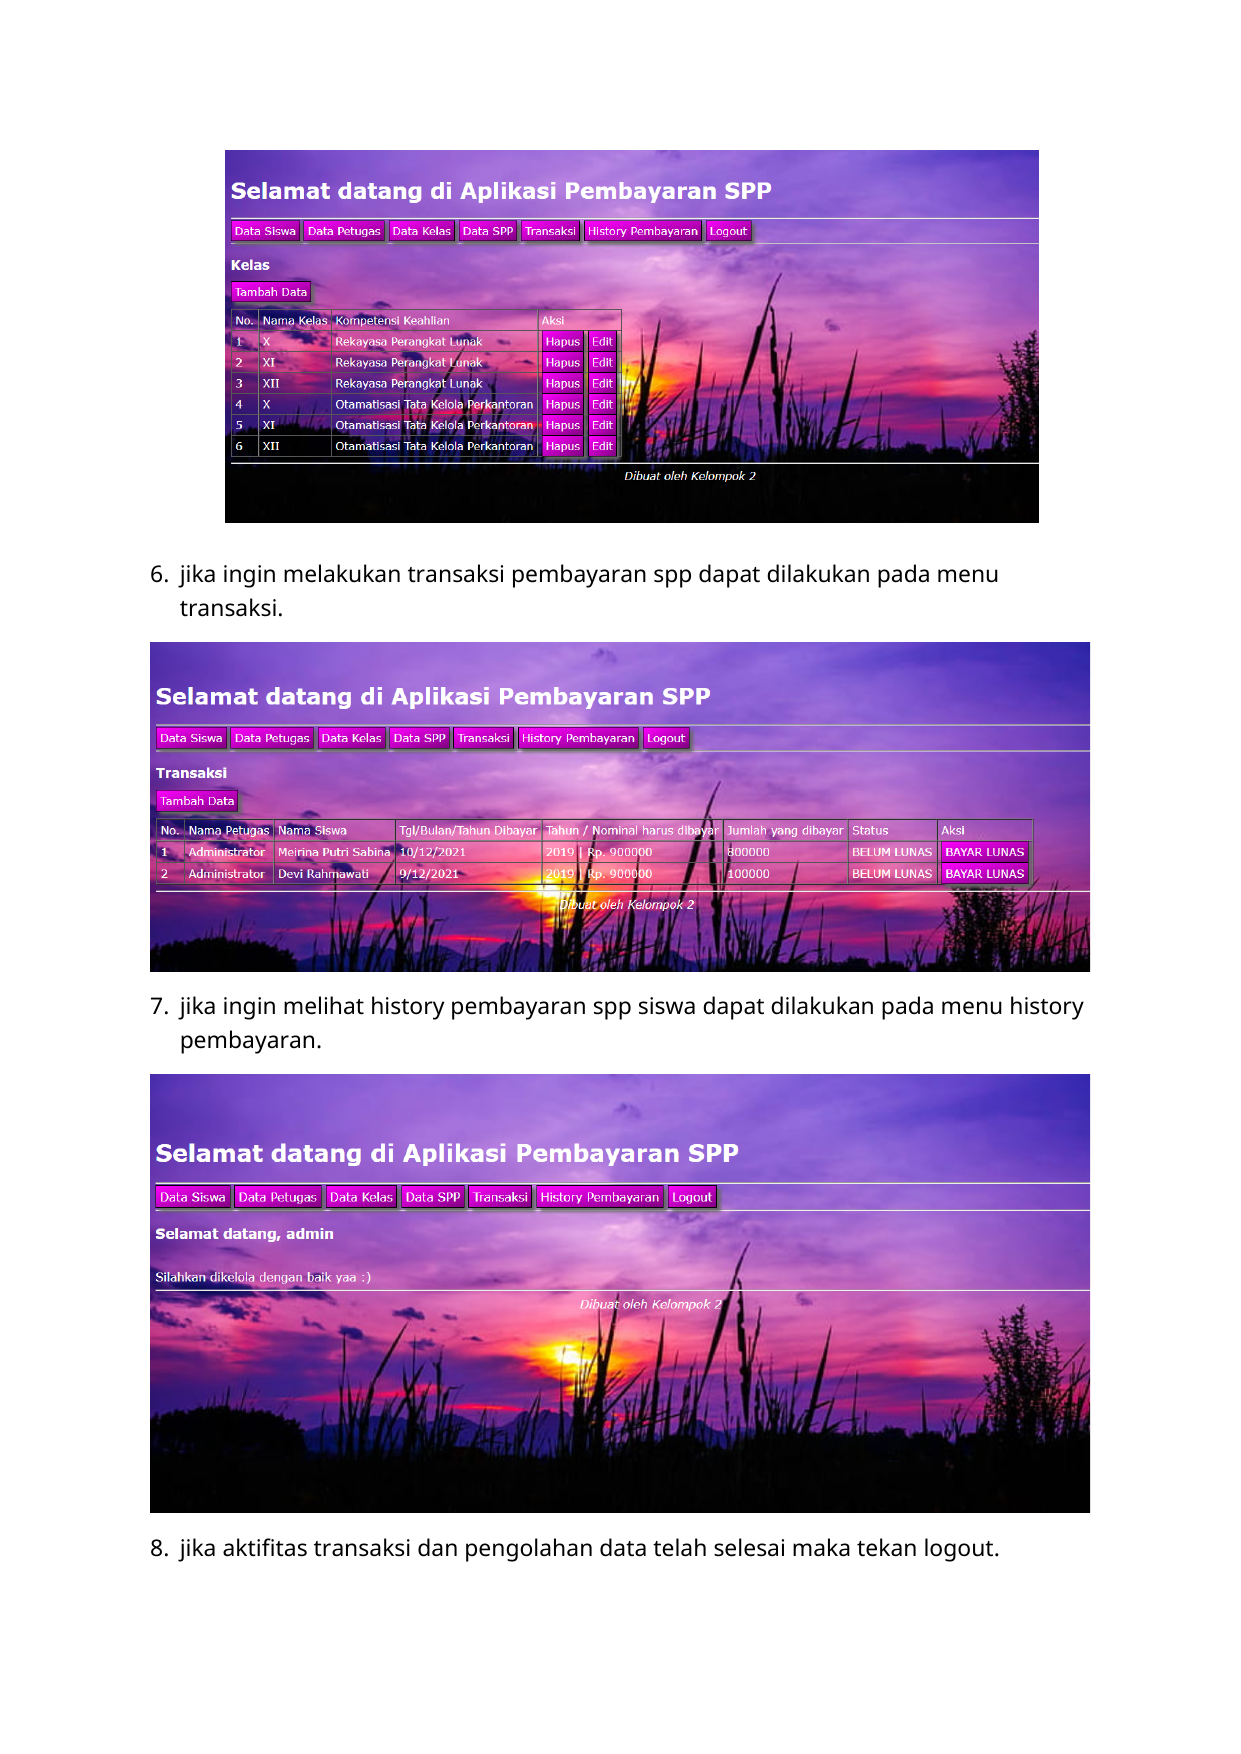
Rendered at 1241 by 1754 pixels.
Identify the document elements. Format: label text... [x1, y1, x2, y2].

list jika ingin melihat history pembayaran spp siswa dapat dilakukan pada menu history pembayaran. [150, 990, 1090, 1055]
picture [225, 150, 1039, 523]
picture [150, 642, 1091, 972]
list jika aktifitas transaksi dan pengolahan data telah selesai maka tekan logout. [150, 1532, 1090, 1563]
list jika ingin melakukan transaksi pembayaran spp dapat dilakukan pada menu transaksi. [150, 558, 1090, 623]
picture [150, 1074, 1091, 1513]
